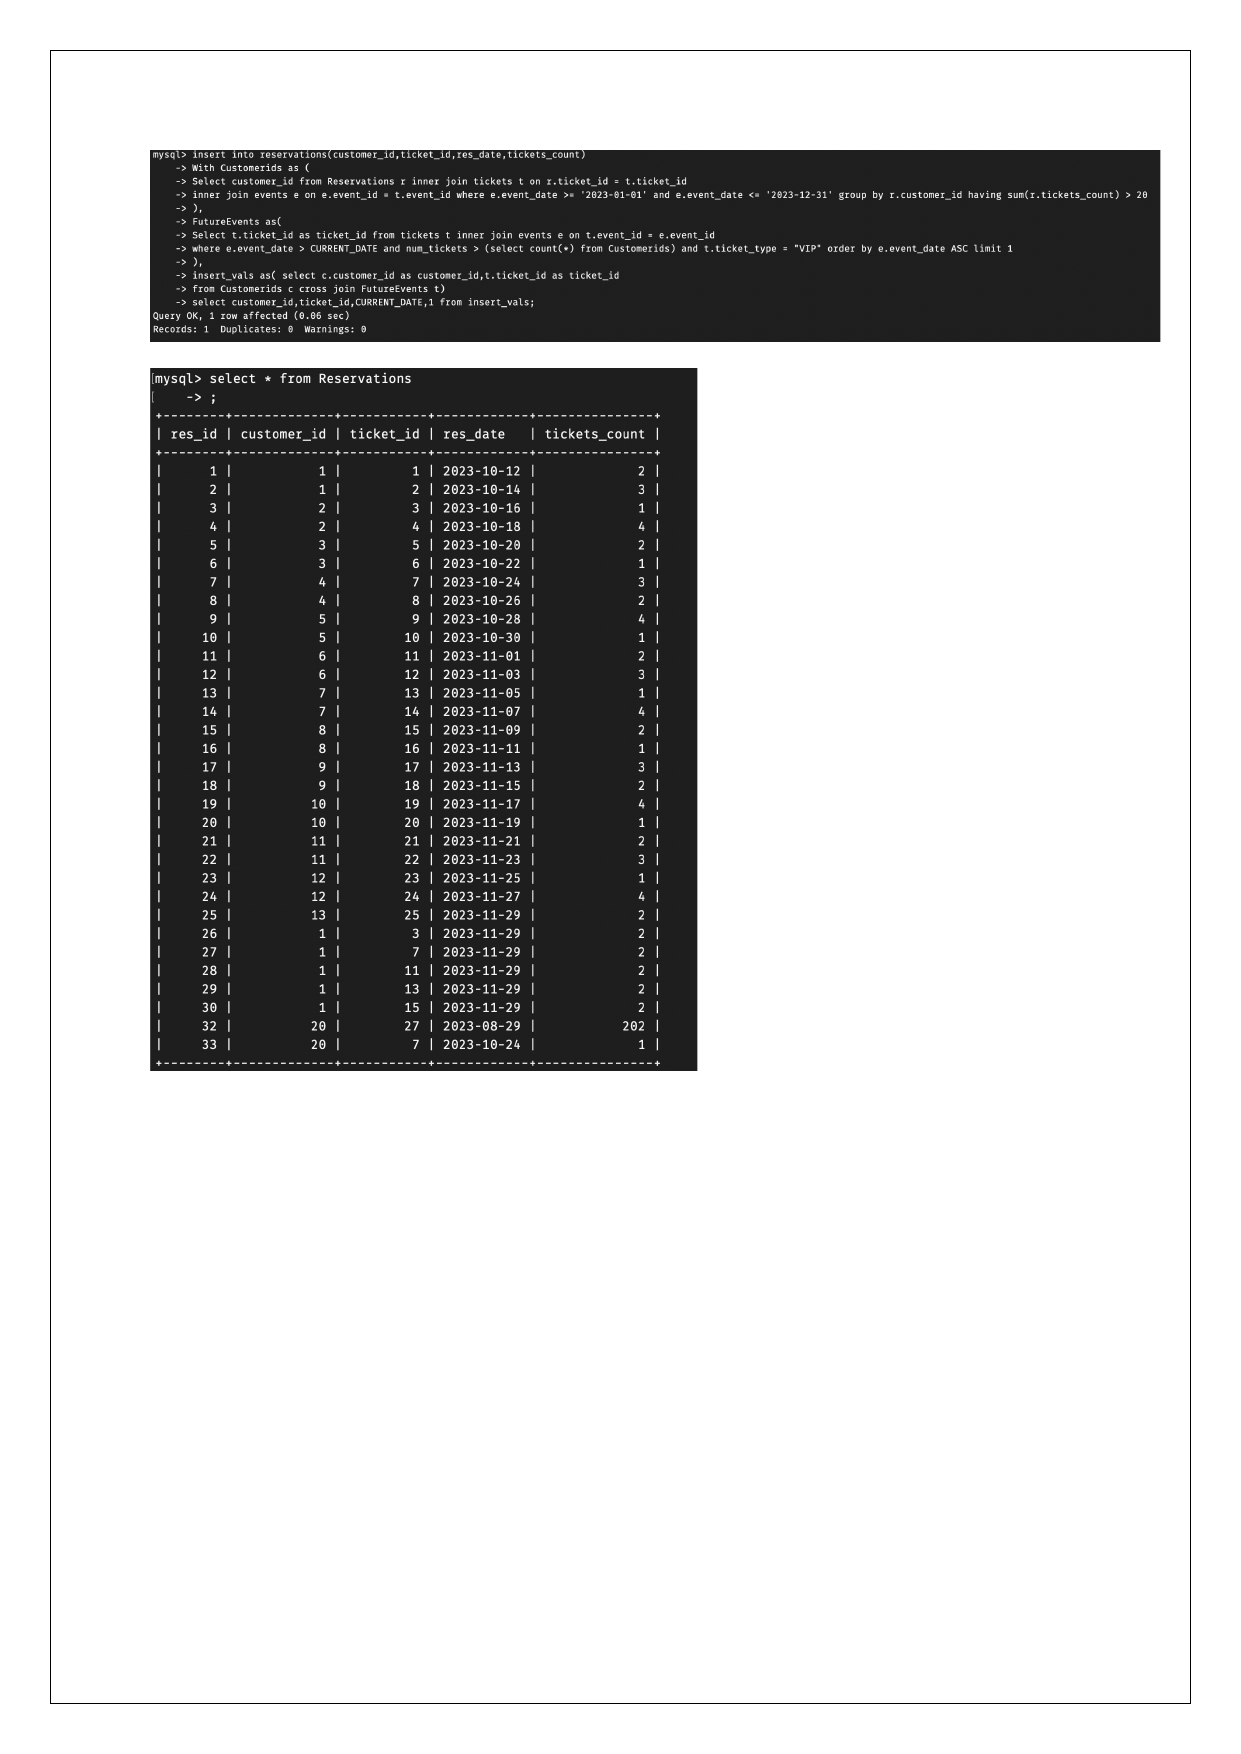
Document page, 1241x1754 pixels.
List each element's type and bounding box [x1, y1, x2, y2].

picture [150, 368, 698, 1071]
picture [150, 150, 1161, 342]
